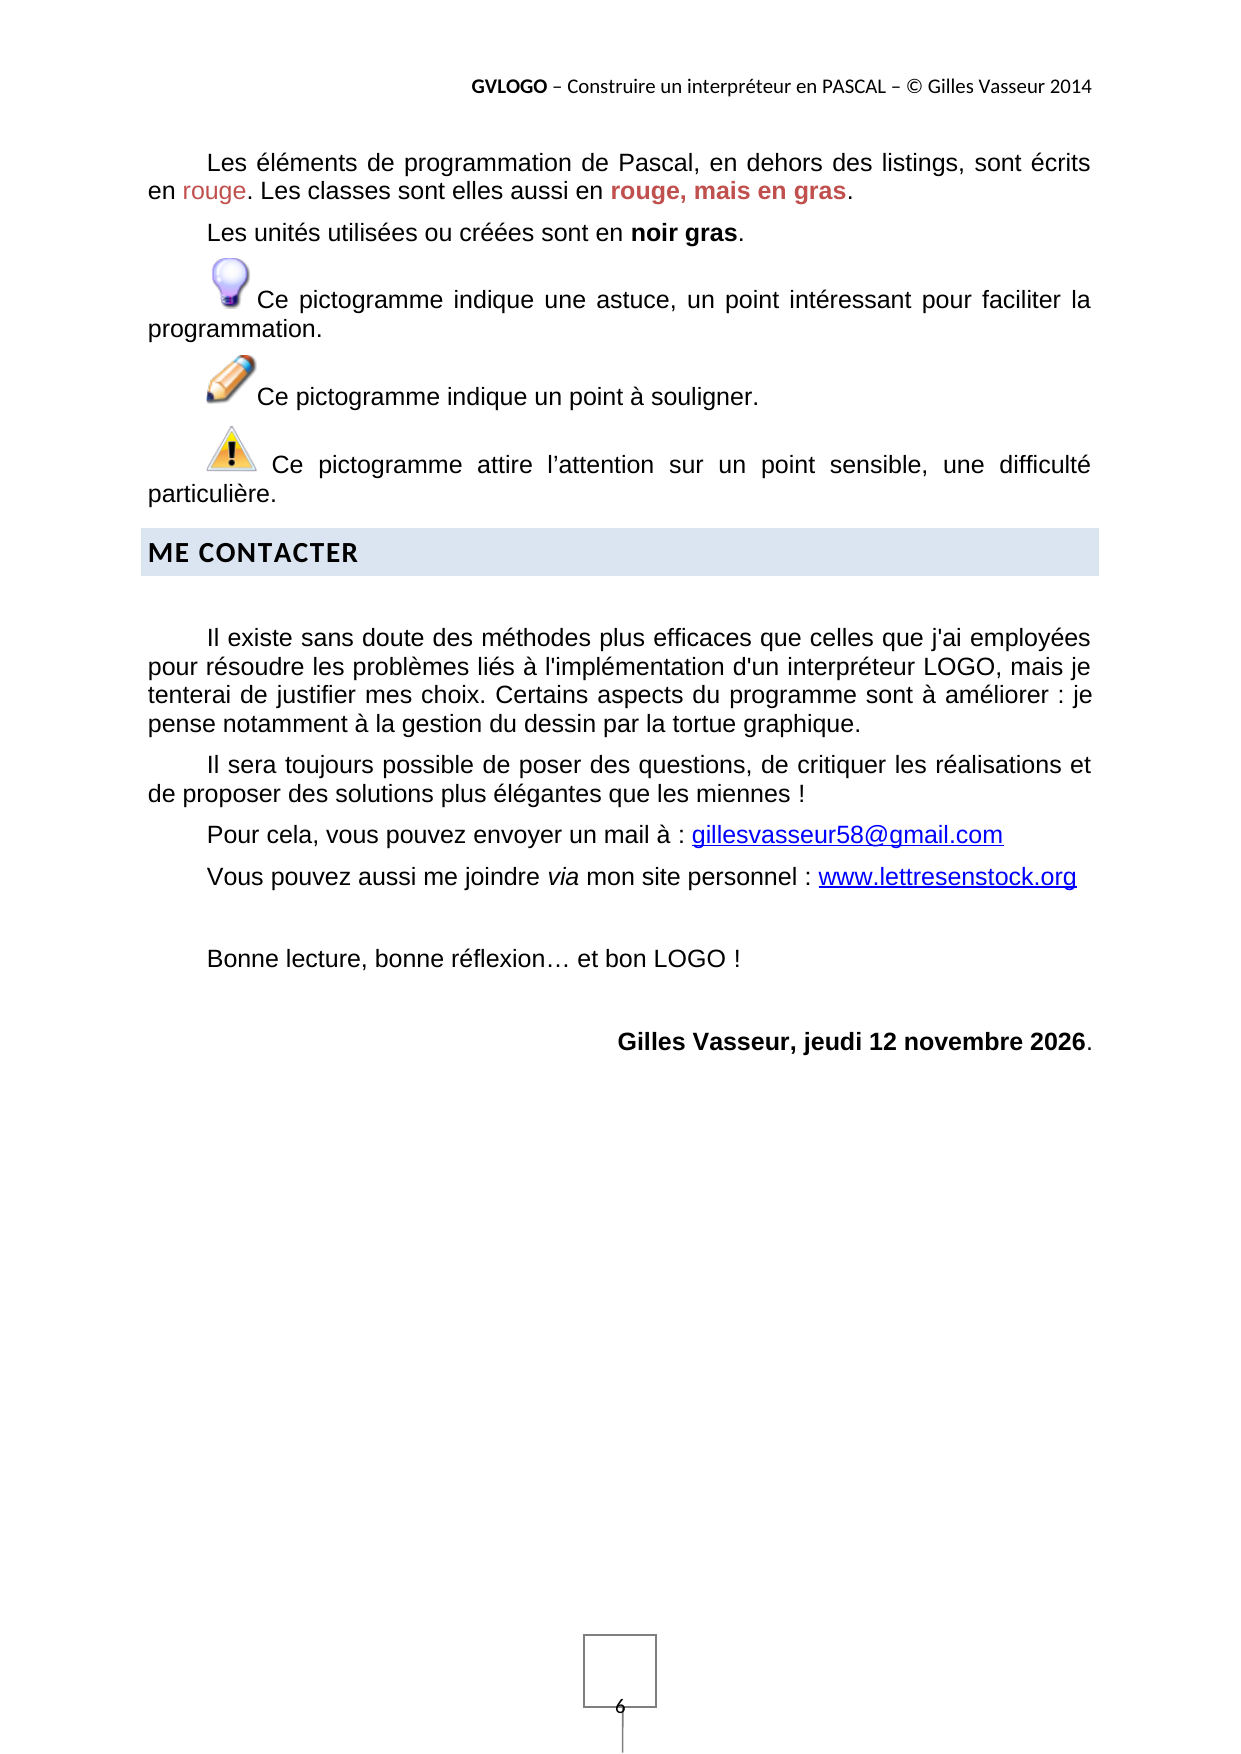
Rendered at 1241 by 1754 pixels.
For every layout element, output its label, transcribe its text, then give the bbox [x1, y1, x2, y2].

picture [206, 423, 257, 474]
text Les éléments de programmation de Pascal, en dehors des listings, sont écrits en rouge. Les classes sont elles aussi en rouge, mais en gras. [148, 148, 1093, 205]
text Les unités utilisées ou créées sont en noir gras. [148, 218, 1093, 246]
picture [206, 355, 257, 406]
text Il existe sans doute des méthodes plus efficaces que celles que j'ai employées pour résoudre les problèmes liés à l'implémentation d'un interpréteur LOGO, mais je tenterai de justifier mes choix. Certains aspects du programme sont à améliorer : je pense notamment à la gestion du dessin par la tortue graphique. [148, 623, 1093, 738]
text Ce pictogramme indique une astuce, un point intéressant pour faciliter la programmation. [148, 259, 1093, 343]
text Ce pictogramme indique un point à souligner. [148, 355, 1093, 411]
subtitle Me contacter [148, 534, 1093, 570]
picture [206, 258, 257, 309]
text Vous pouvez aussi me joindre via mon site personnel : www.lettresenstock.org [148, 862, 1093, 890]
text Gilles Vasseur, samedi 30 août 2014. [148, 1027, 1093, 1055]
text Pour cela, vous pouvez envoyer un mail à : gillesvasseur58@gmail.com [148, 820, 1093, 849]
text Bonne lecture, bonne réflexion… et bon LOGO ! [148, 944, 1093, 973]
text Il sera toujours possible de poser des questions, de critiquer les réalisations et de proposer des solutions plus élégantes que les miennes ! [148, 750, 1093, 808]
text Ce pictogramme attire l’attention sur un point sensible, une difficulté particulière. [148, 423, 1093, 507]
